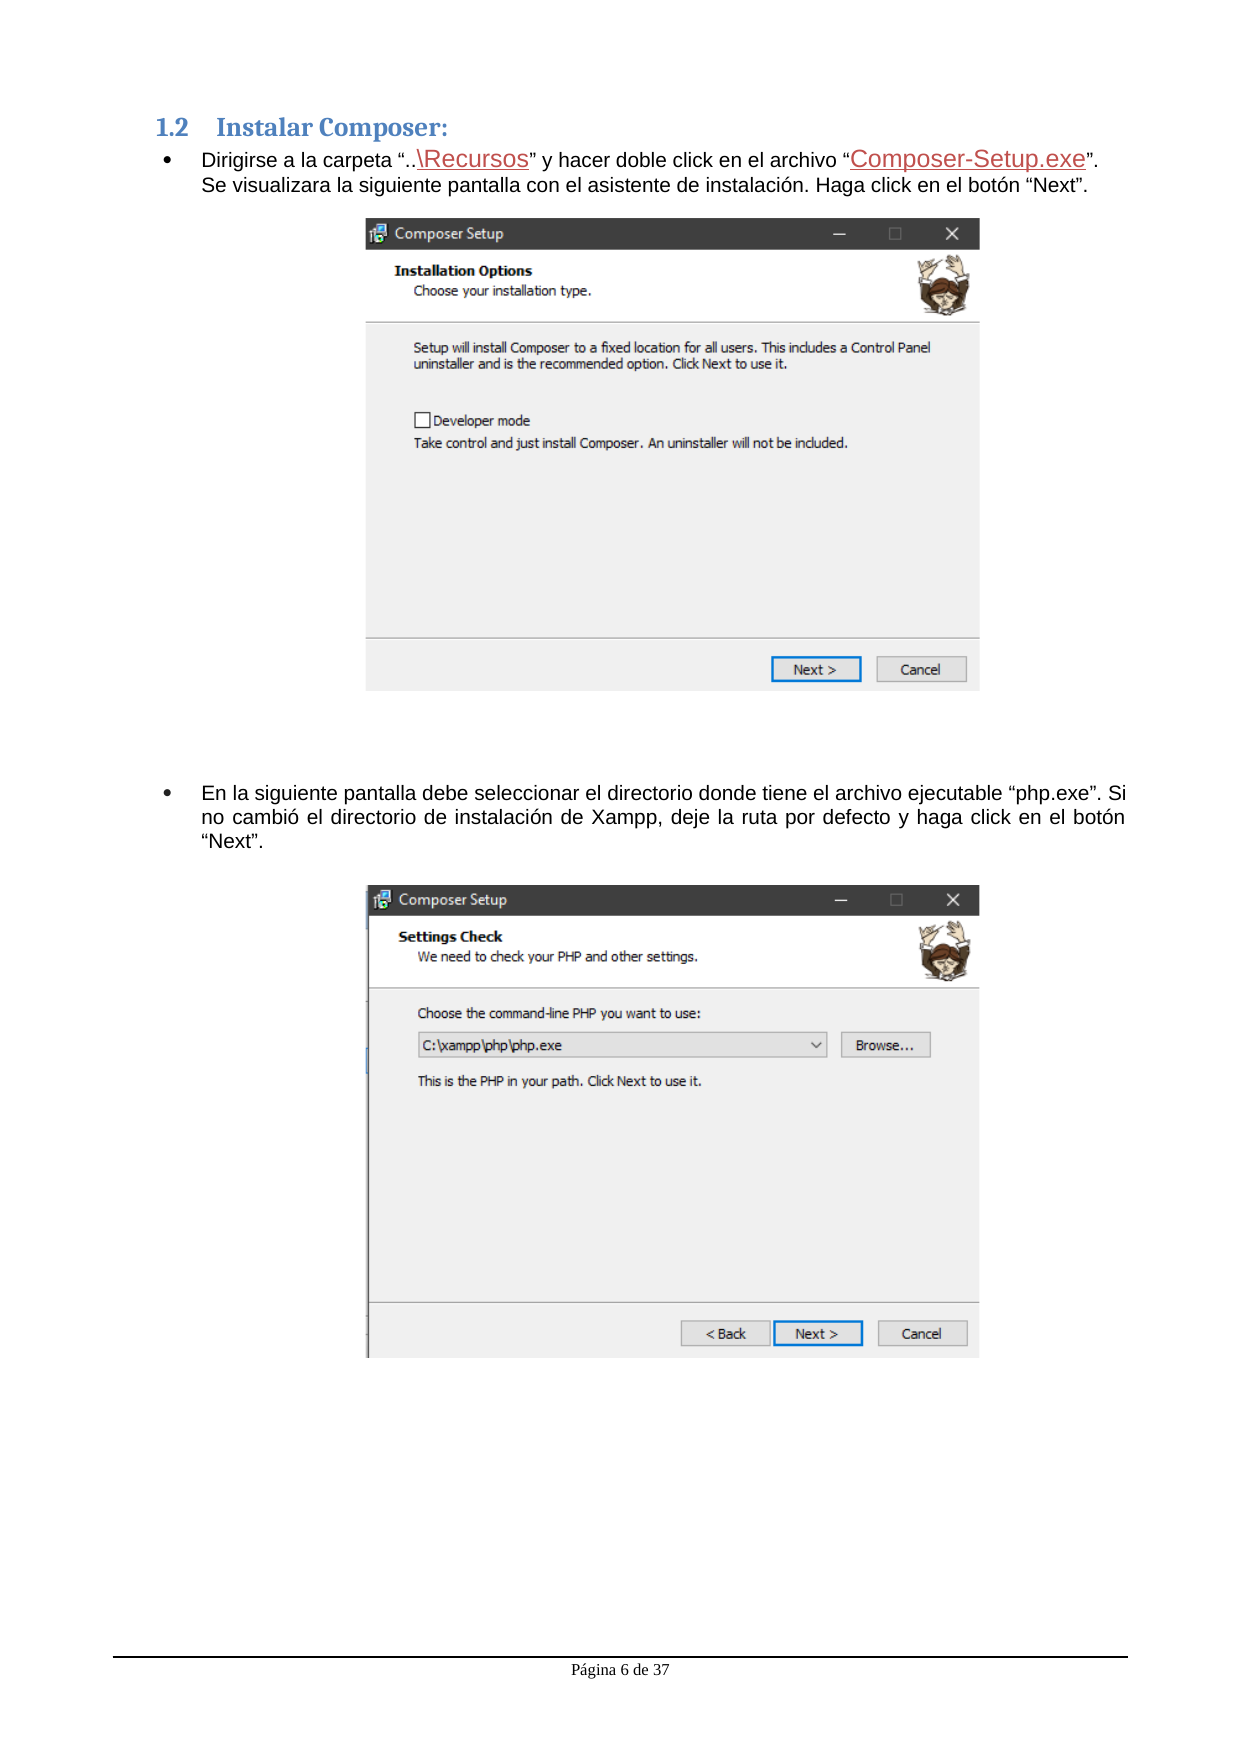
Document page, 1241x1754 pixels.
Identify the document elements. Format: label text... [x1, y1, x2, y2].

picture [365, 218, 980, 691]
subtitle Instalar Composer: [156, 112, 1128, 144]
picture [365, 885, 980, 1358]
list Dirigirse a la carpeta “..\Recursos” y hacer doble click en el archivo “Composer-Setup.exe”. Se visualizara la siguiente pantalla con el asistente de instalación. Haga click en el botón “Next”. [164, 144, 1128, 196]
list En la siguiente pantalla debe seleccionar el directorio donde tiene el archivo ejecutable “php.exe”. Si no cambió el directorio de instalación de Xampp, deje la ruta por defecto y haga click en el botón “Next”. [164, 781, 1128, 853]
